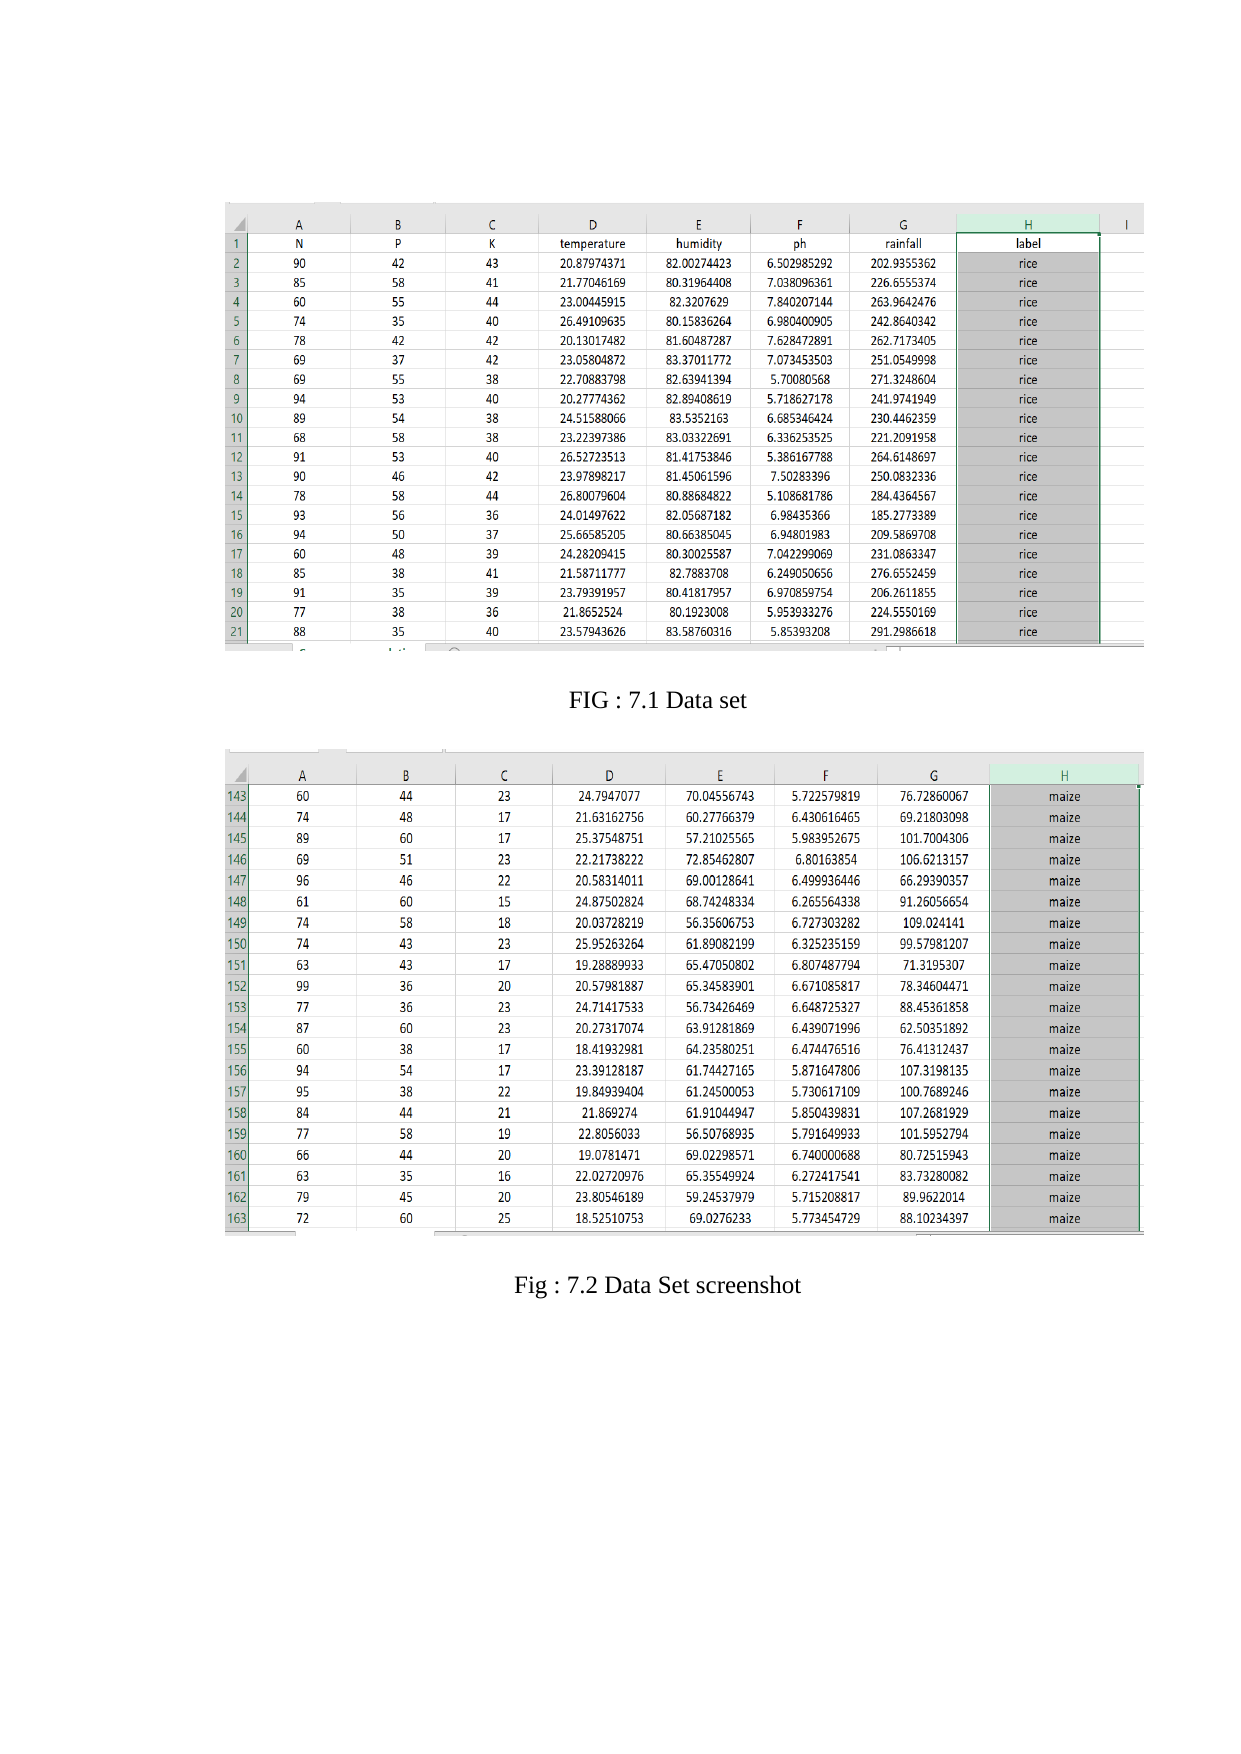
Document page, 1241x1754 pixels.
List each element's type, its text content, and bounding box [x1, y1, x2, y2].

picture [225, 749, 1144, 1236]
text Fig : 7.2 Data Set screenshot [225, 1270, 1090, 1299]
picture [225, 202, 1144, 651]
text FIG : 7.1 Data set [225, 686, 1090, 714]
